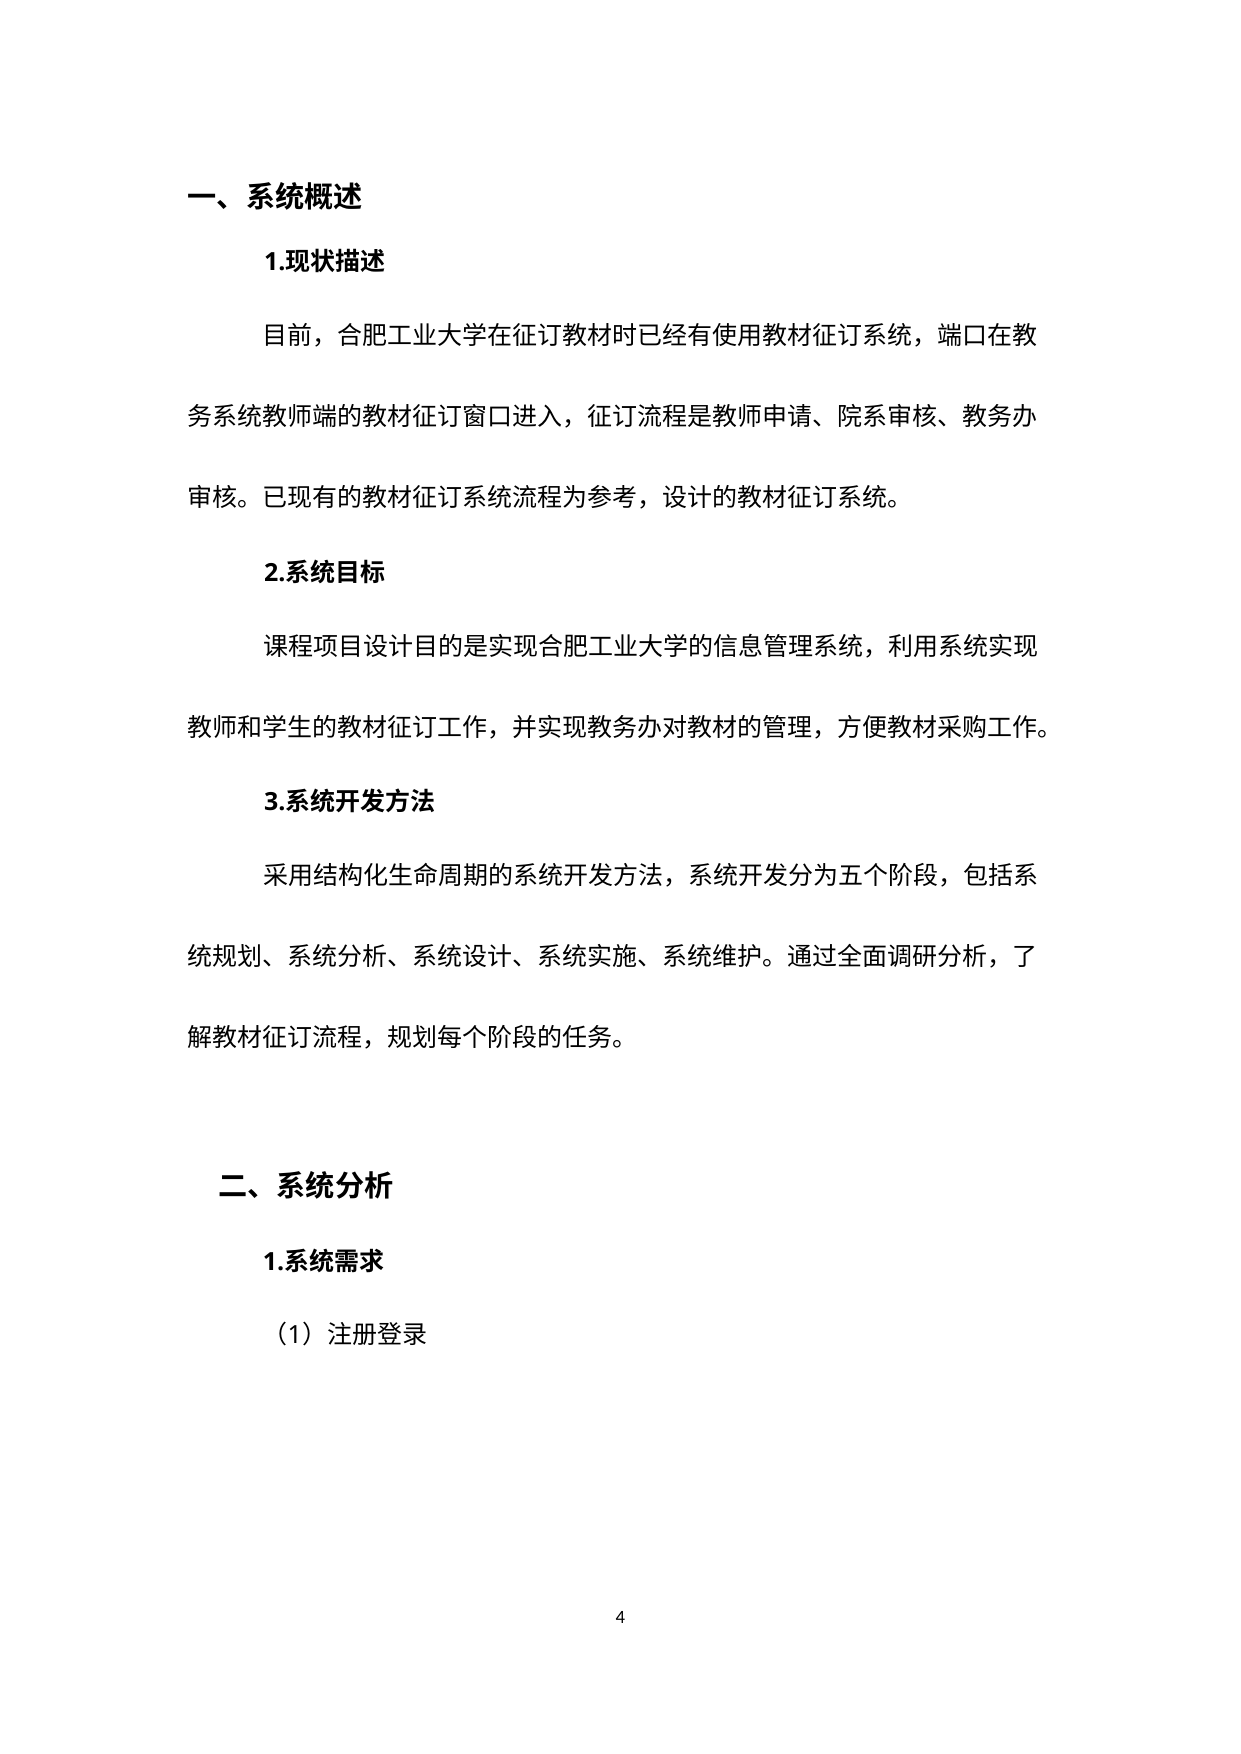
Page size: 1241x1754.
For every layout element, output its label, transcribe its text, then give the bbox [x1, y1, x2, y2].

text 采用结构化生命周期的系统开发方法，系统开发分为五个阶段，包括系统规划、系统分析、系统设计、系统实施、系统维护。通过全面调研分析，了解教材征订流程，规划每个阶段的任务。 [187, 841, 1053, 1068]
text （1）注册登录 [187, 1301, 1053, 1366]
text 二、系统分析 [187, 1151, 1053, 1216]
text 3.系统开发方法 [187, 767, 1053, 832]
text 目前，合肥工业大学在征订教材时已经有使用教材征订系统，端口在教务系统教师端的教材征订窗口进入，征订流程是教师申请、院系审核、教务办审核。已现有的教材征订系统流程为参考，设计的教材征订系统。 [187, 301, 1053, 528]
text 一、系统概述 [187, 162, 1053, 227]
text 1.系统需求 [187, 1227, 1053, 1292]
text 2.系统目标 [187, 538, 1053, 603]
text 1.现状描述 [187, 227, 1053, 292]
text 课程项目设计目的是实现合肥工业大学的信息管理系统，利用系统实现教师和学生的教材征订工作，并实现教务办对教材的管理，方便教材采购工作。 [187, 612, 1053, 758]
